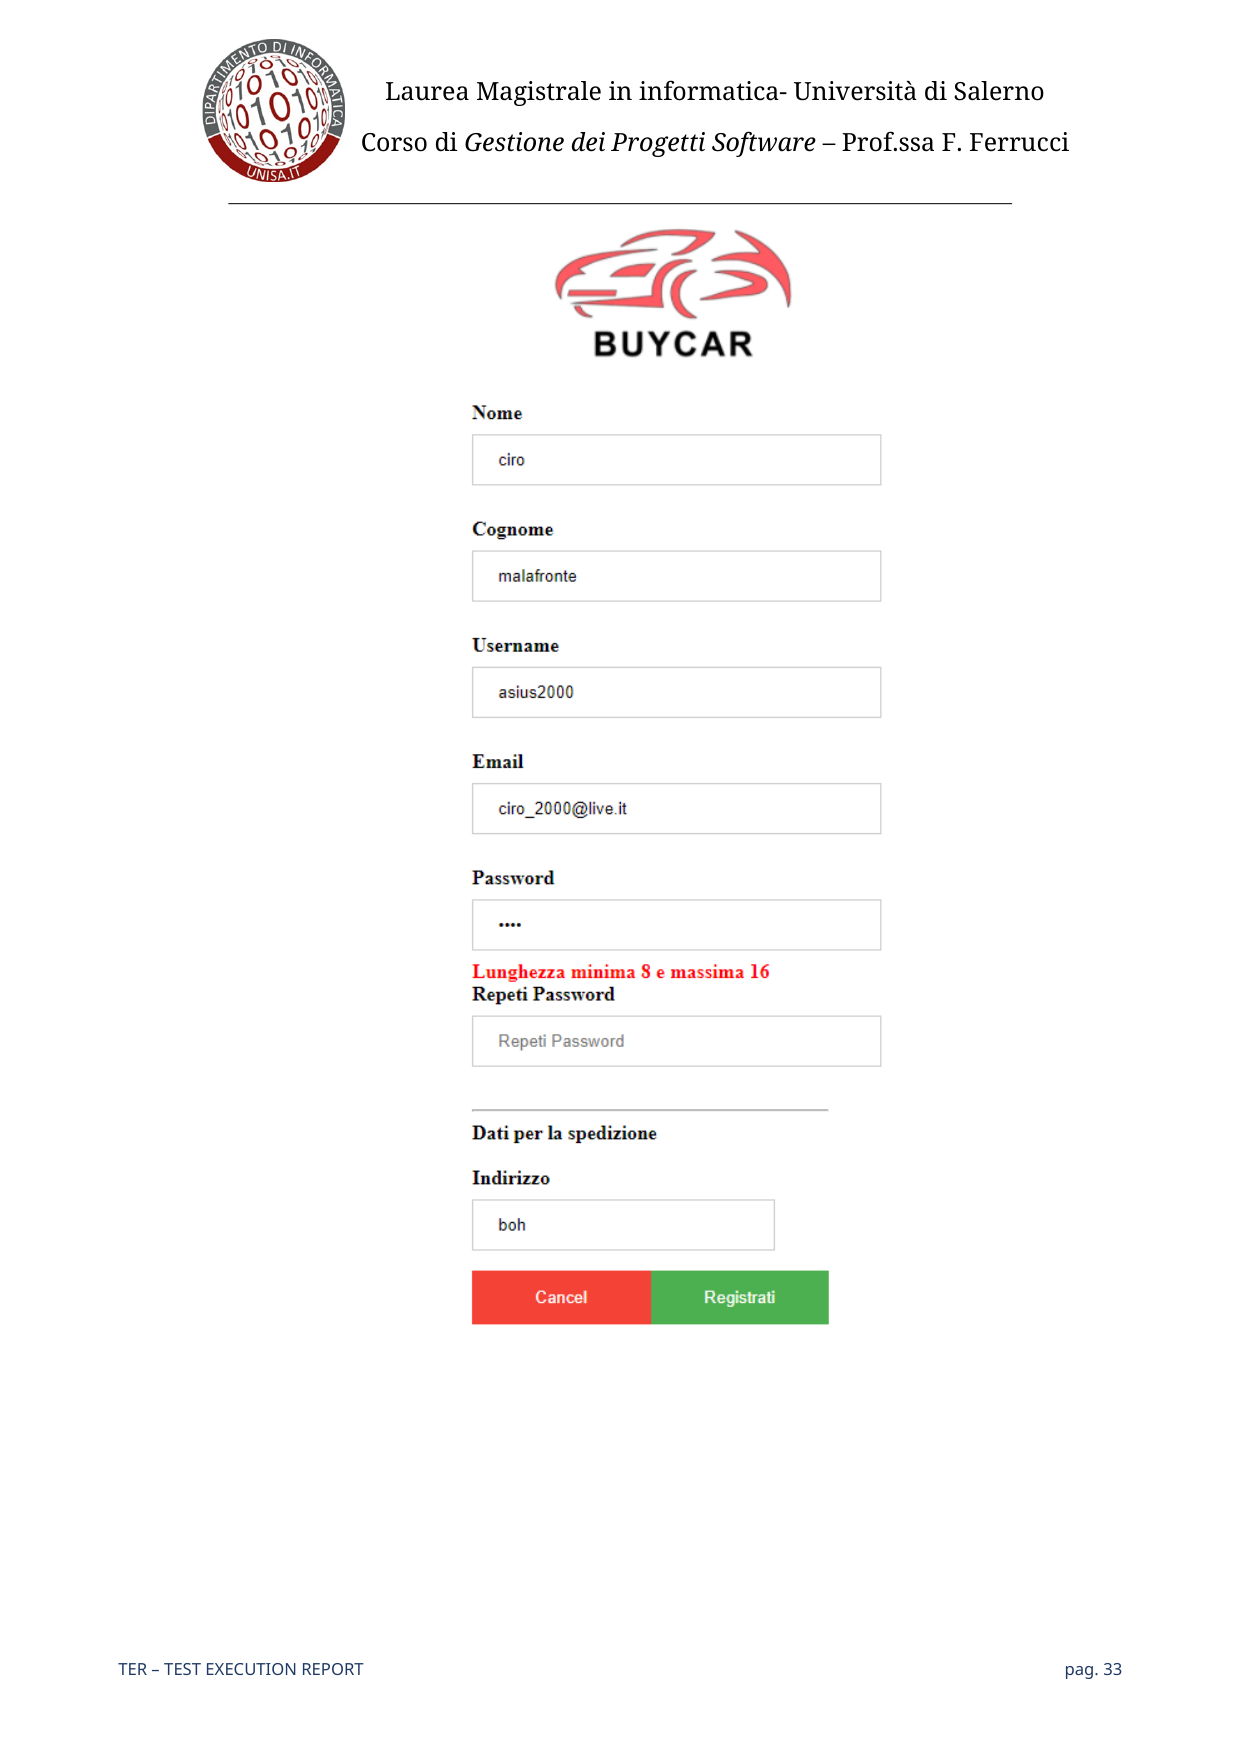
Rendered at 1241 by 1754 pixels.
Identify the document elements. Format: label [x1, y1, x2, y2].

picture [202, 39, 345, 182]
picture [228, 203, 1013, 1327]
